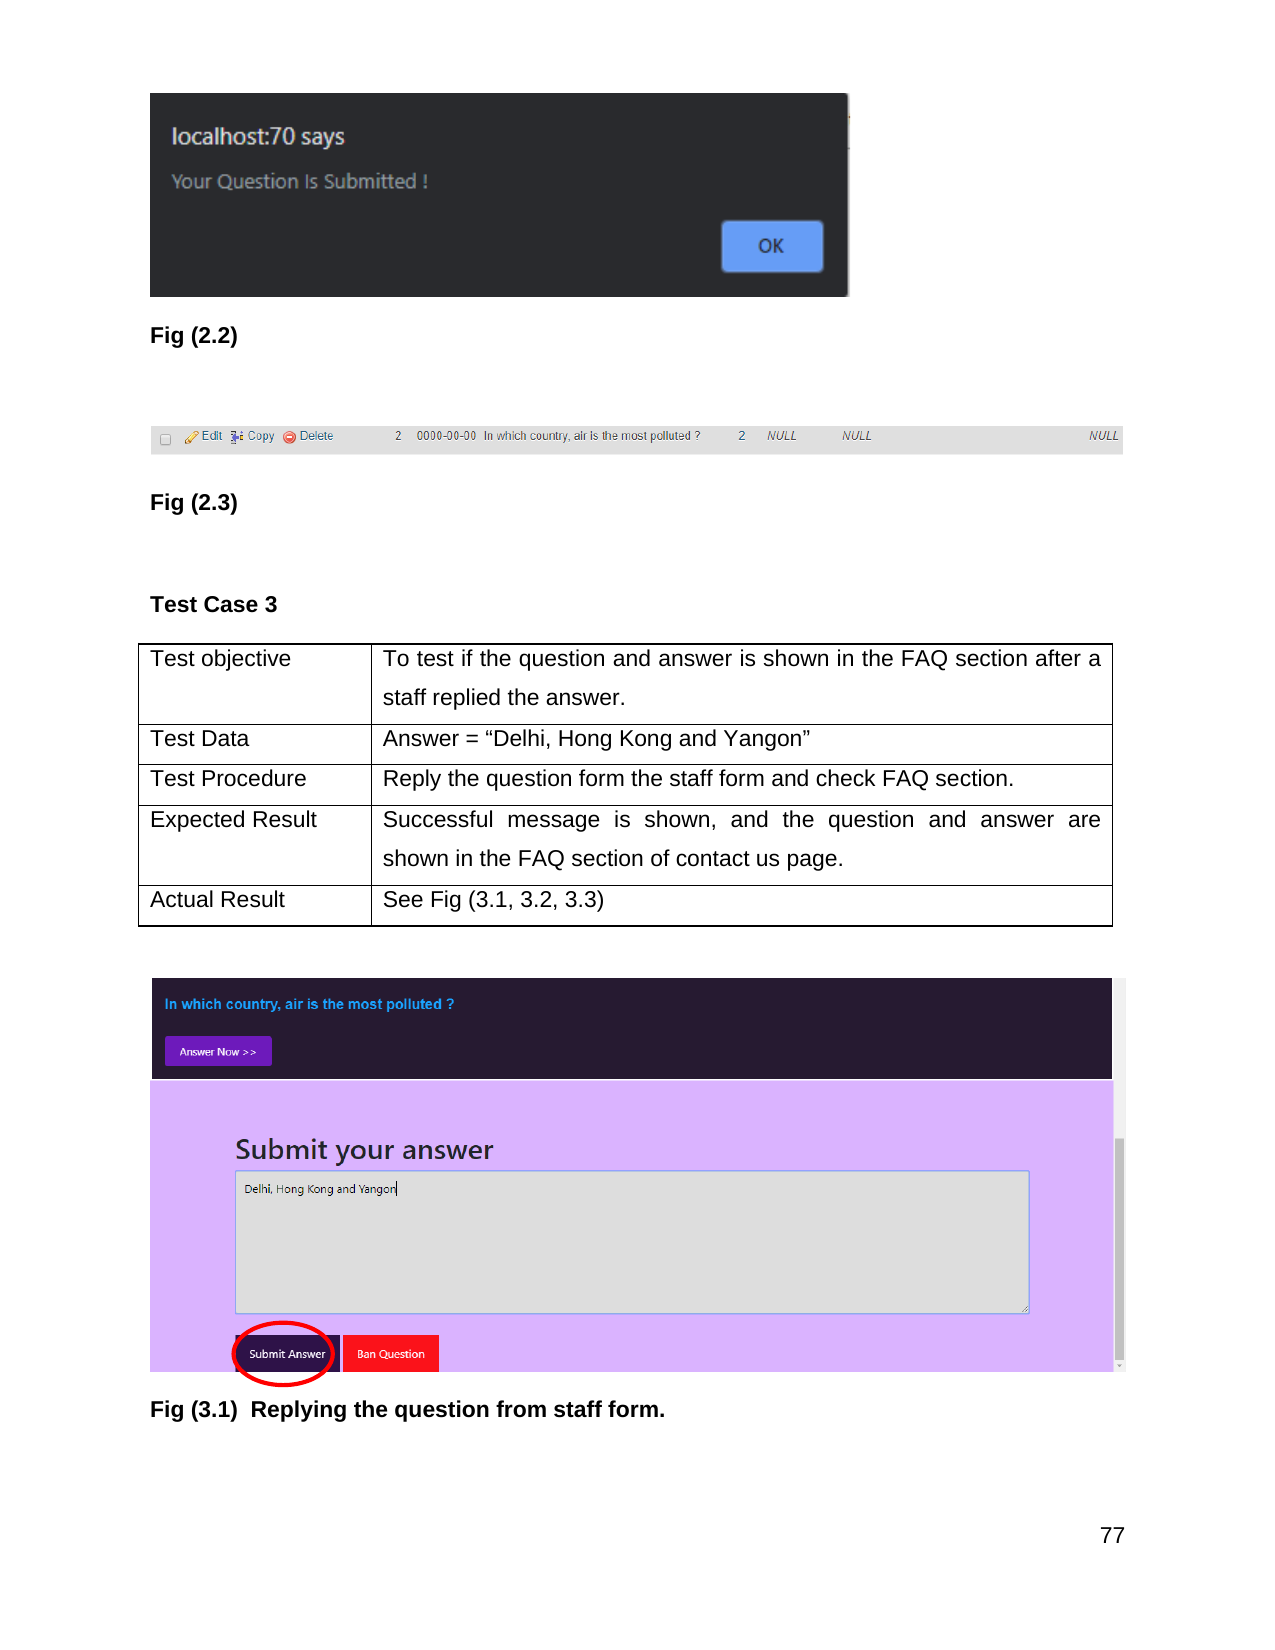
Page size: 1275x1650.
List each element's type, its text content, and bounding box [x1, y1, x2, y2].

table_cell Reply the question form the staff form and check FAQ section. [372, 765, 1112, 804]
table_cell Successful message is shown, and the question and answer are shown in the FAQ section of contact us page. [372, 806, 1112, 884]
picture [150, 93, 851, 297]
table_cell Expected Result [139, 806, 371, 884]
table_cell See Fig (3.1, 3.2, 3.3) [372, 886, 1112, 925]
text Fig (2.2) [150, 322, 1125, 348]
picture [150, 423, 1125, 465]
table_header To test if the question and answer is shown in the FAQ section after a staff replied the answer. [372, 645, 1112, 723]
picture [150, 978, 1125, 1372]
text Test Case 3 [150, 591, 1125, 618]
text Fig (3.1) Replying the question from staff form. [150, 1396, 1125, 1423]
table_cell Test Procedure [139, 765, 371, 804]
table_cell Answer = “Delhi, Hong Kong and Yangon” [372, 725, 1112, 764]
text Fig (2.3) [150, 489, 1125, 516]
table_cell Test Data [139, 725, 371, 764]
table_header Test objective [139, 645, 371, 723]
table_cell Actual Result [139, 886, 371, 925]
picture [236, 1325, 330, 1372]
